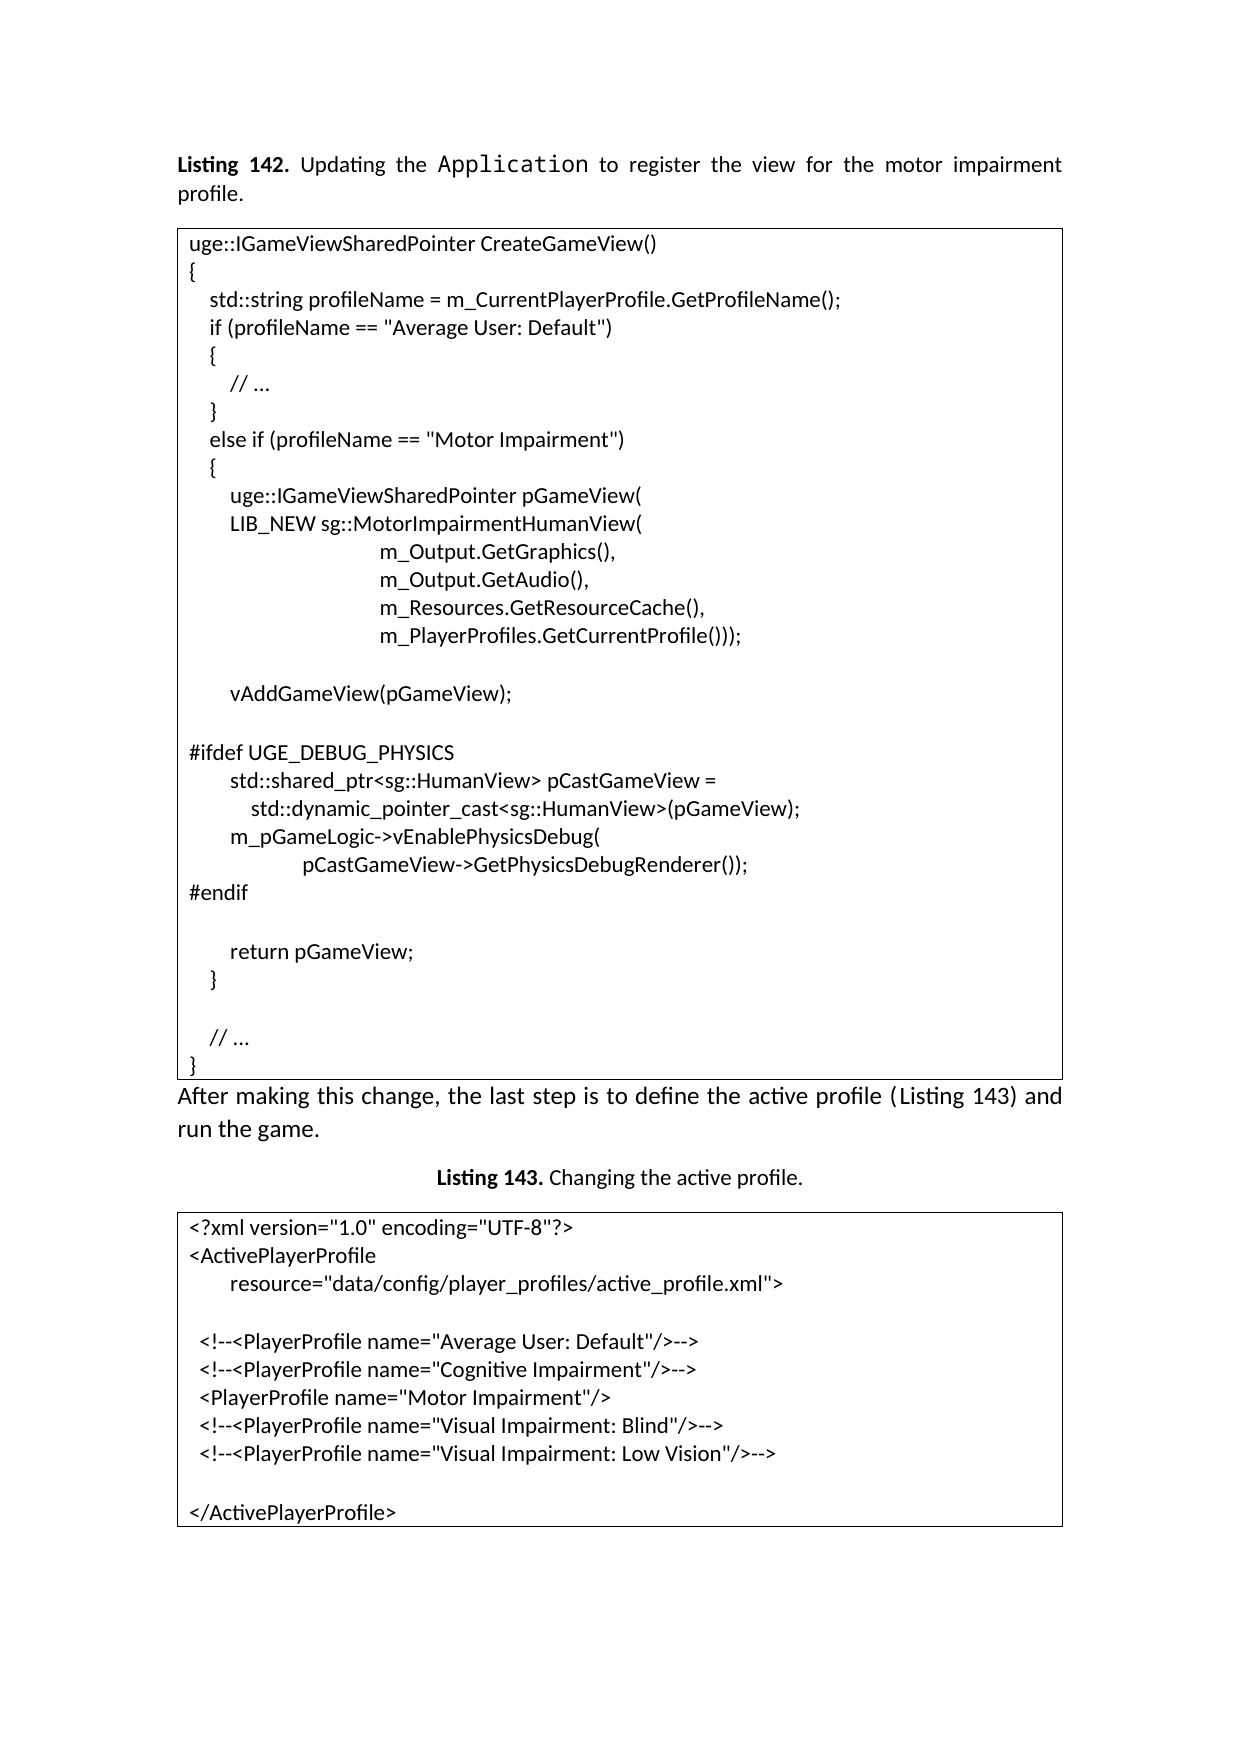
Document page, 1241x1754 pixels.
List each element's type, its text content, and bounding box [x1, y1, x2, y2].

table_header <?xml version="1.0" encoding="UTF-8"?> <ActivePlayerProfile resource="data/config/player_profiles/active_profile.xml"> <!--<PlayerProfile name="Average User: Default"/>--> <!--<PlayerProfile name="Cognitive Impairment"/>--> <PlayerProfile name="Motor Impairment"/> <!--<PlayerProfile name="Visual Impairment: Blind"/>--> <!--<PlayerProfile name="Visual Impairment: Low Vision"/>--> </ActivePlayerProfile> [178, 1213, 1062, 1526]
text After making this change, the last step is to define the active profile (Listing 143) and run the game. [177, 1080, 1063, 1144]
text Listing 142. Updating the Application to register the view for the motor impairment profile. [177, 148, 1063, 207]
table_header uge::IGameViewSharedPointer CreateGameView() { std::string profileName = m_CurrentPlayerProfile.GetProfileName(); if (profileName == "Average User: Default") { // ... } else if (profileName == "Motor Impairment") { uge::IGameViewSharedPointer pGameView( LIB_NEW sg::MotorImpairmentHumanView( m_Output.GetGraphics(), m_Output.GetAudio(), m_Resources.GetResourceCache(), m_PlayerProfiles.GetCurrentProfile())); vAddGameView(pGameView); #ifdef UGE_DEBUG_PHYSICS std::shared_ptr<sg::HumanView> pCastGameView = std::dynamic_pointer_cast<sg::HumanView>(pGameView); m_pGameLogic->vEnablePhysicsDebug( pCastGameView->GetPhysicsDebugRenderer()); #endif return pGameView; } // ... } [178, 229, 1062, 1079]
text Listing 143. Changing the active profile. [177, 1163, 1063, 1191]
